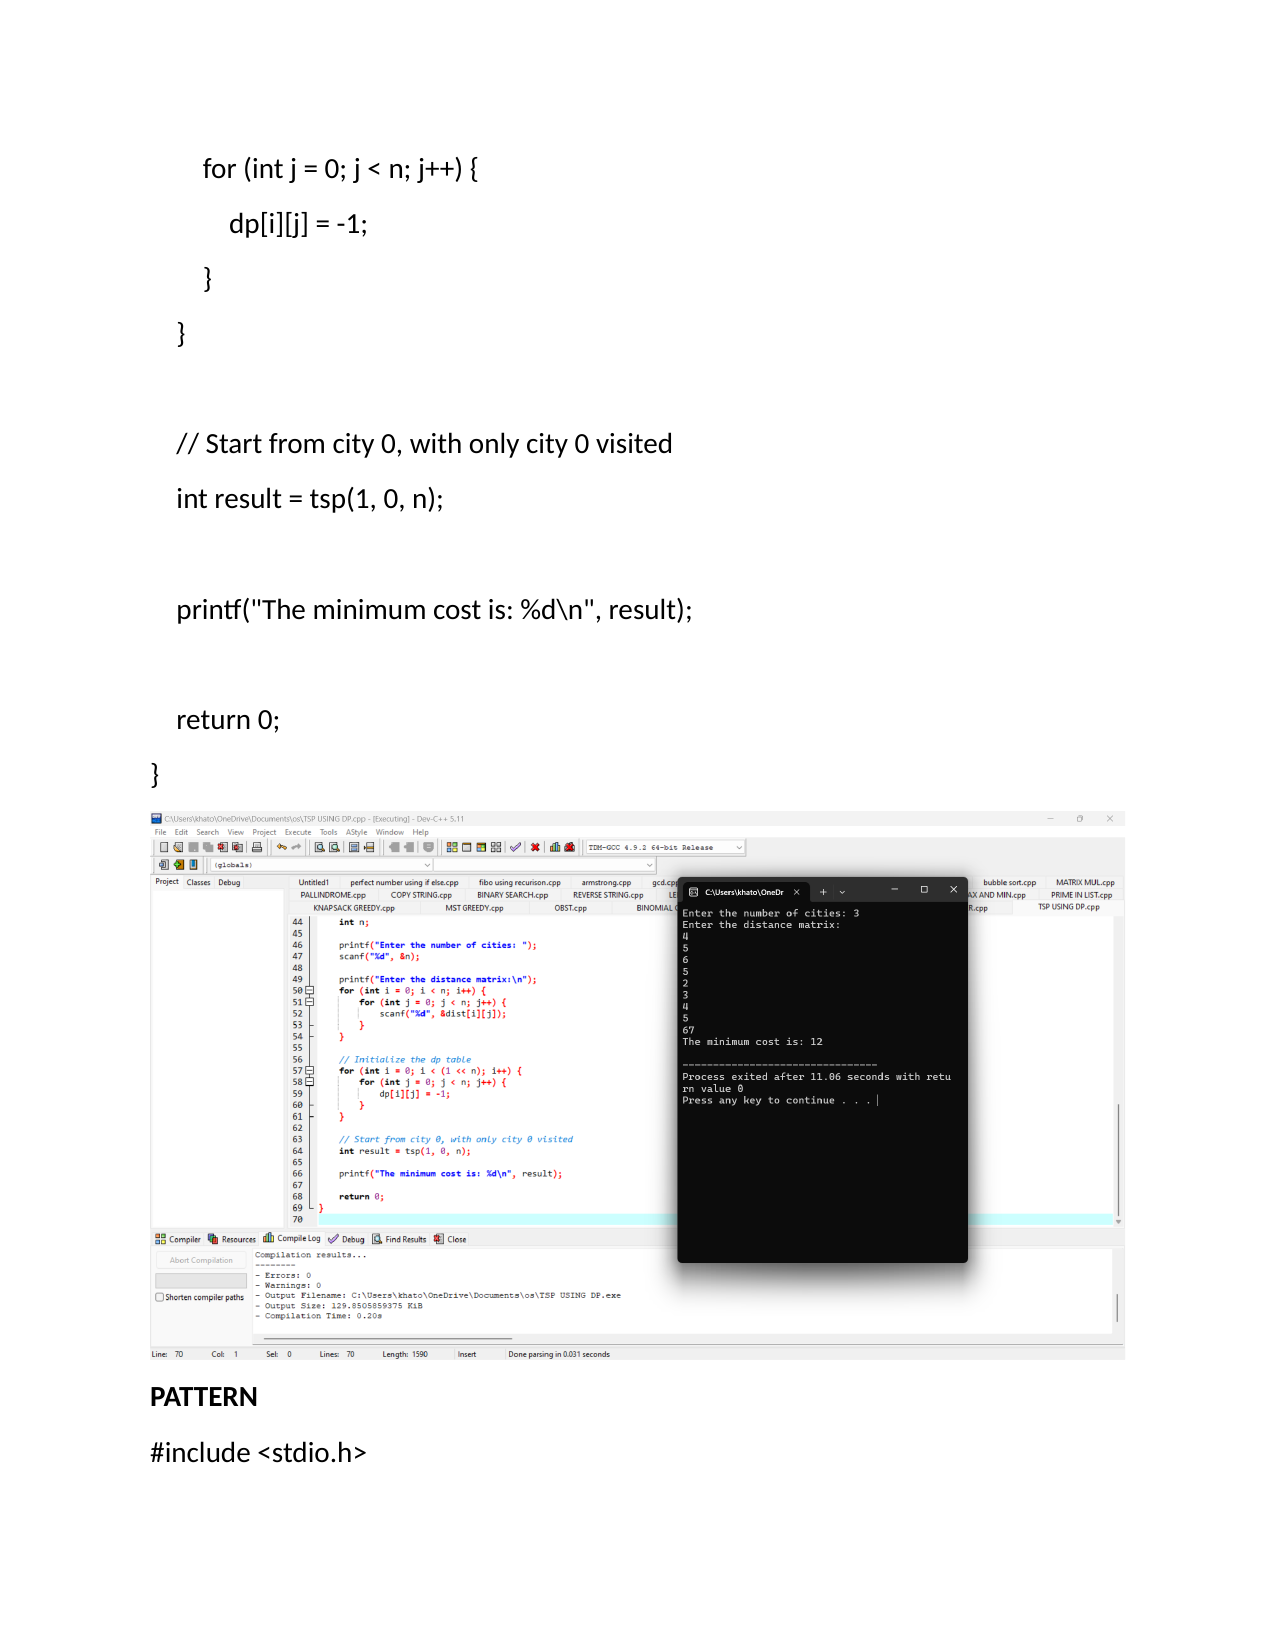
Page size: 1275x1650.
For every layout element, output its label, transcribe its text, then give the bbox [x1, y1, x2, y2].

picture [150, 811, 1125, 1360]
text for (int j = 0; j < n; j++) { [150, 150, 1125, 186]
text printf("The minimum cost is: %d\n", result); [150, 591, 1125, 626]
text } [150, 260, 1125, 296]
text } [150, 315, 1125, 351]
text return 0; [150, 701, 1125, 737]
text #include <stdio.h> [150, 1434, 1125, 1469]
text int result = tsp(1, 0, n); [150, 481, 1125, 516]
text PATTERN [150, 1378, 1125, 1414]
text // Start from city 0, with only city 0 visited [150, 426, 1125, 461]
text } [150, 756, 1125, 792]
text dp[i][j] = -1; [150, 205, 1125, 241]
